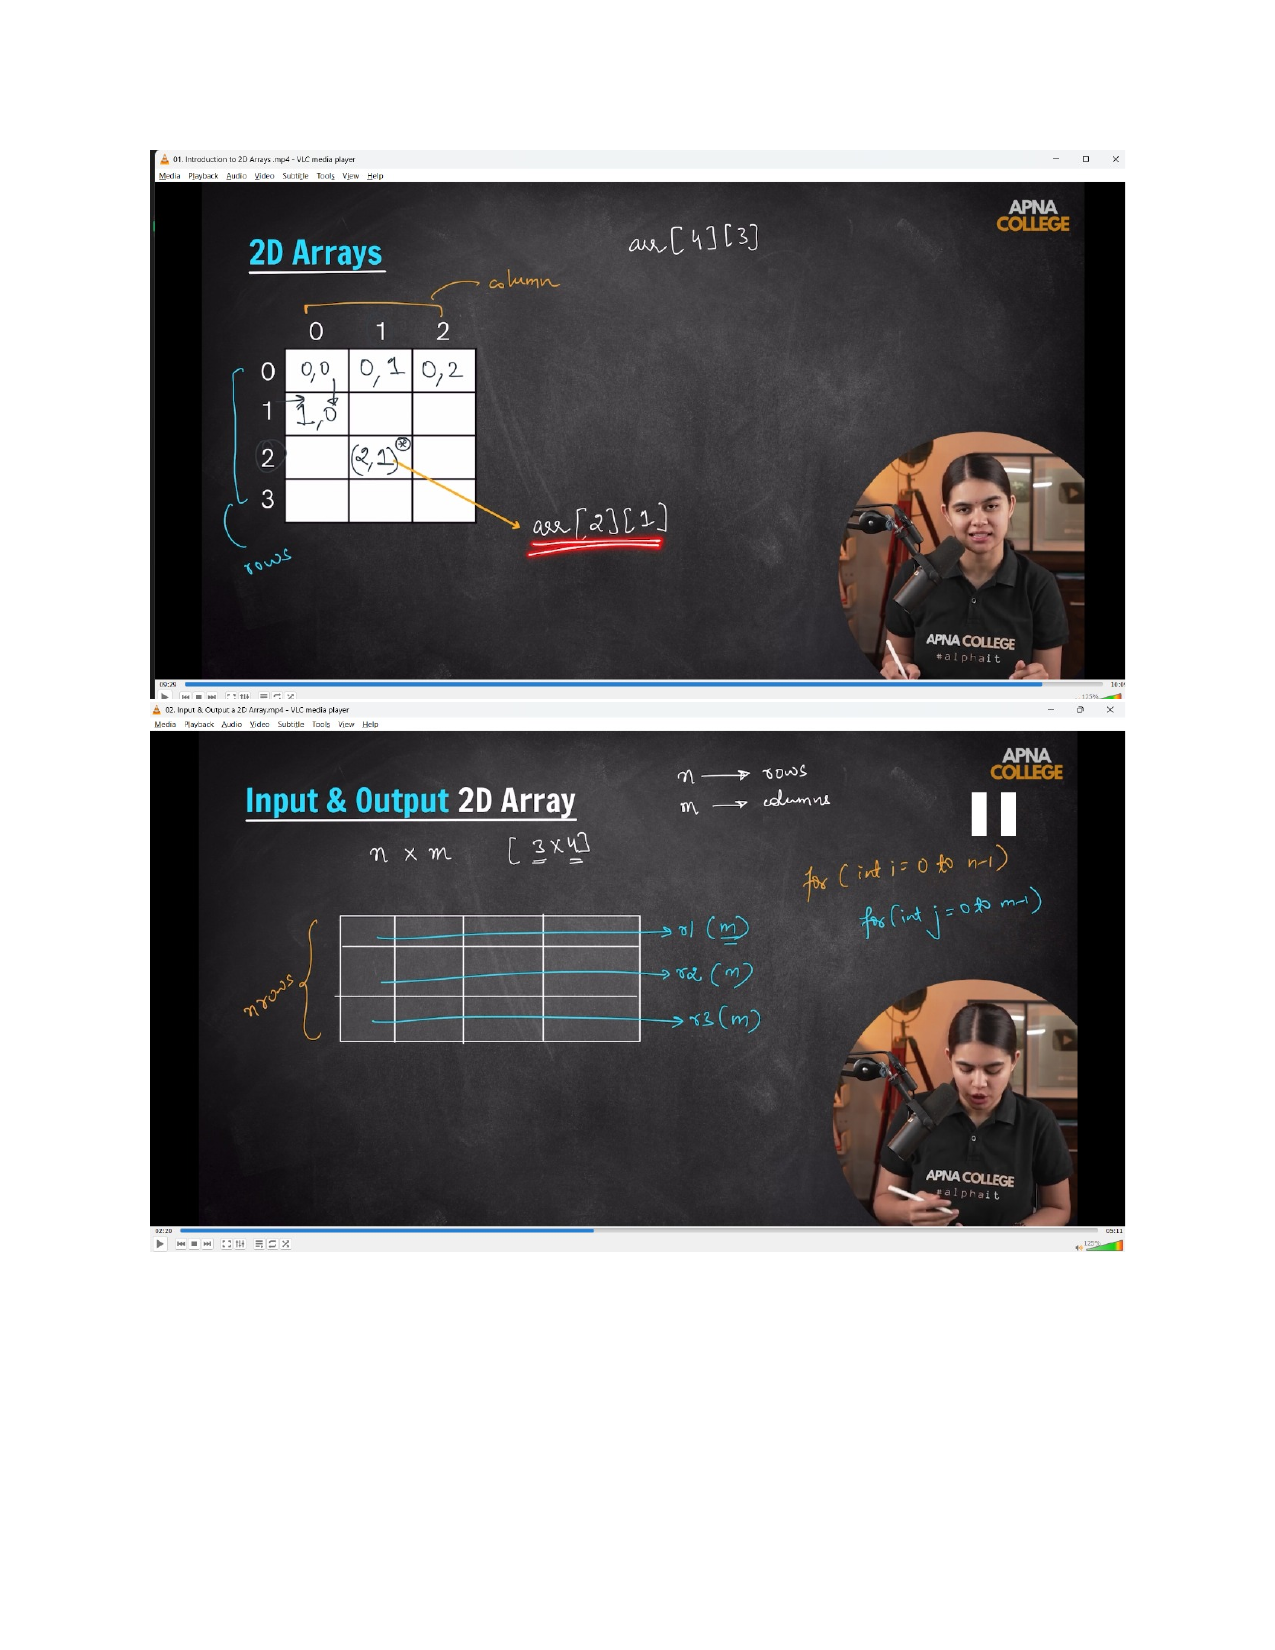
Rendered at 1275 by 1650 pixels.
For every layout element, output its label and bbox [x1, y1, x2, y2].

picture [150, 702, 1125, 1252]
picture [150, 150, 1125, 699]
